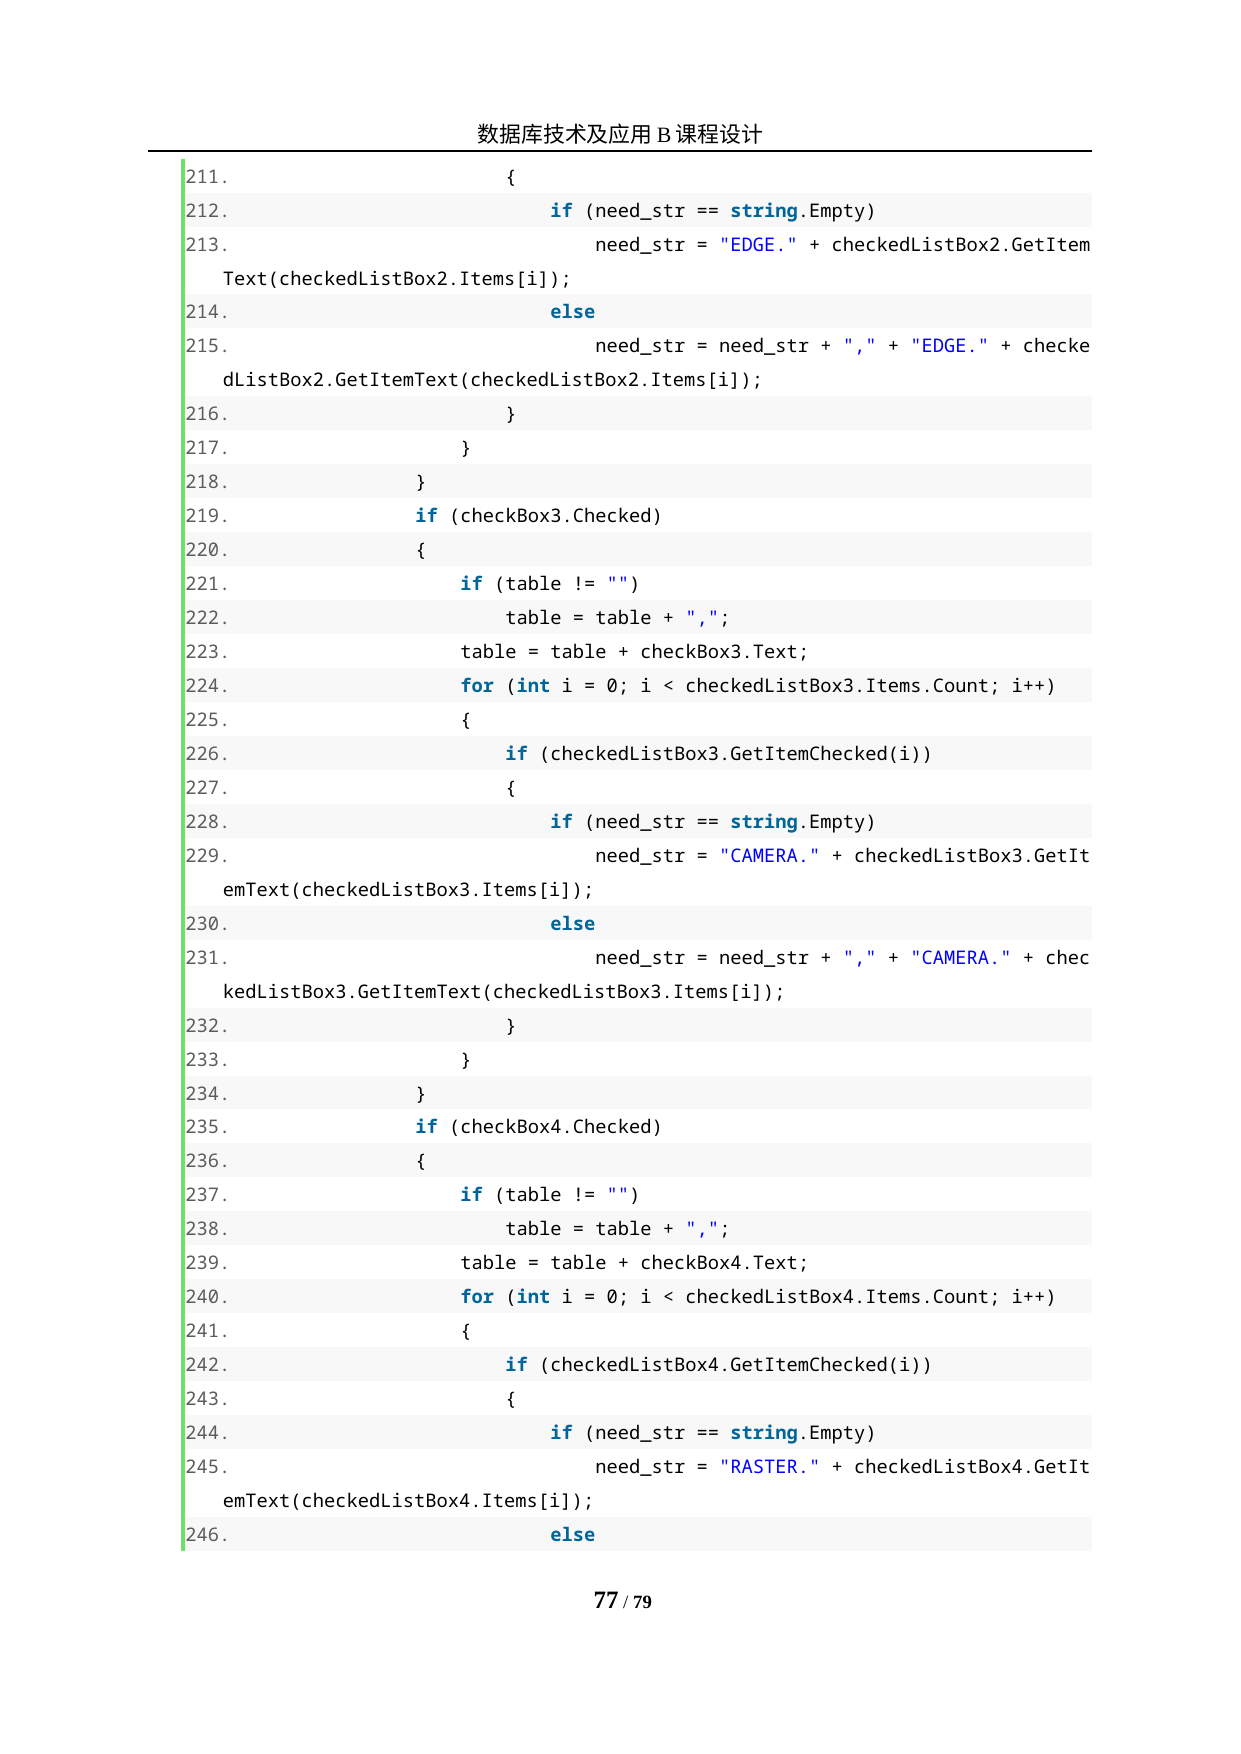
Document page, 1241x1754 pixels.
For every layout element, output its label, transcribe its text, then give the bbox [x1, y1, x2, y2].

list else [185, 906, 1092, 940]
list if (table != "") [185, 1177, 1092, 1211]
list table = table + ","; [185, 1211, 1092, 1245]
list else [185, 1517, 1092, 1551]
list if (checkBox3.Checked) [185, 498, 1092, 532]
list { [185, 1143, 1092, 1177]
list } [185, 1076, 1092, 1109]
list } [185, 1042, 1092, 1076]
list need_str = "RASTER." + checkedListBox4.GetItemText(checkedListBox4.Items[i]); [185, 1449, 1092, 1517]
list table = table + checkBox3.Text; [185, 634, 1092, 668]
list if (need_str == string.Empty) [185, 1415, 1092, 1449]
list if (table != "") [185, 566, 1092, 600]
list need_str = need_str + "," + "CAMERA." + checkedListBox3.GetItemText(checkedListBox3.Items[i]); [185, 940, 1092, 1008]
list { [185, 702, 1092, 736]
list need_str = need_str + "," + "EDGE." + checkedListBox2.GetItemText(checkedListBox2.Items[i]); [185, 328, 1092, 396]
list else [185, 294, 1092, 328]
list if (checkedListBox4.GetItemChecked(i)) [185, 1347, 1092, 1381]
list for (int i = 0; i < checkedListBox4.Items.Count; i++) [185, 1279, 1092, 1313]
list if (need_str == string.Empty) [185, 804, 1092, 838]
list } [185, 464, 1092, 498]
list for (int i = 0; i < checkedListBox3.Items.Count; i++) [185, 668, 1092, 702]
list table = table + checkBox4.Text; [185, 1245, 1092, 1279]
list need_str = "EDGE." + checkedListBox2.GetItemText(checkedListBox2.Items[i]); [185, 227, 1092, 294]
list } [185, 1008, 1092, 1042]
list { [185, 1381, 1092, 1415]
list } [185, 430, 1092, 464]
list if (checkBox4.Checked) [185, 1109, 1092, 1143]
list { [185, 532, 1092, 566]
list { [185, 770, 1092, 804]
list } [185, 396, 1092, 430]
list { [185, 1313, 1092, 1347]
list if (checkedListBox3.GetItemChecked(i)) [185, 736, 1092, 770]
list need_str = "CAMERA." + checkedListBox3.GetItemText(checkedListBox3.Items[i]); [185, 838, 1092, 906]
list if (need_str == string.Empty) [185, 193, 1092, 227]
list { [185, 159, 1092, 193]
list table = table + ","; [185, 600, 1092, 634]
